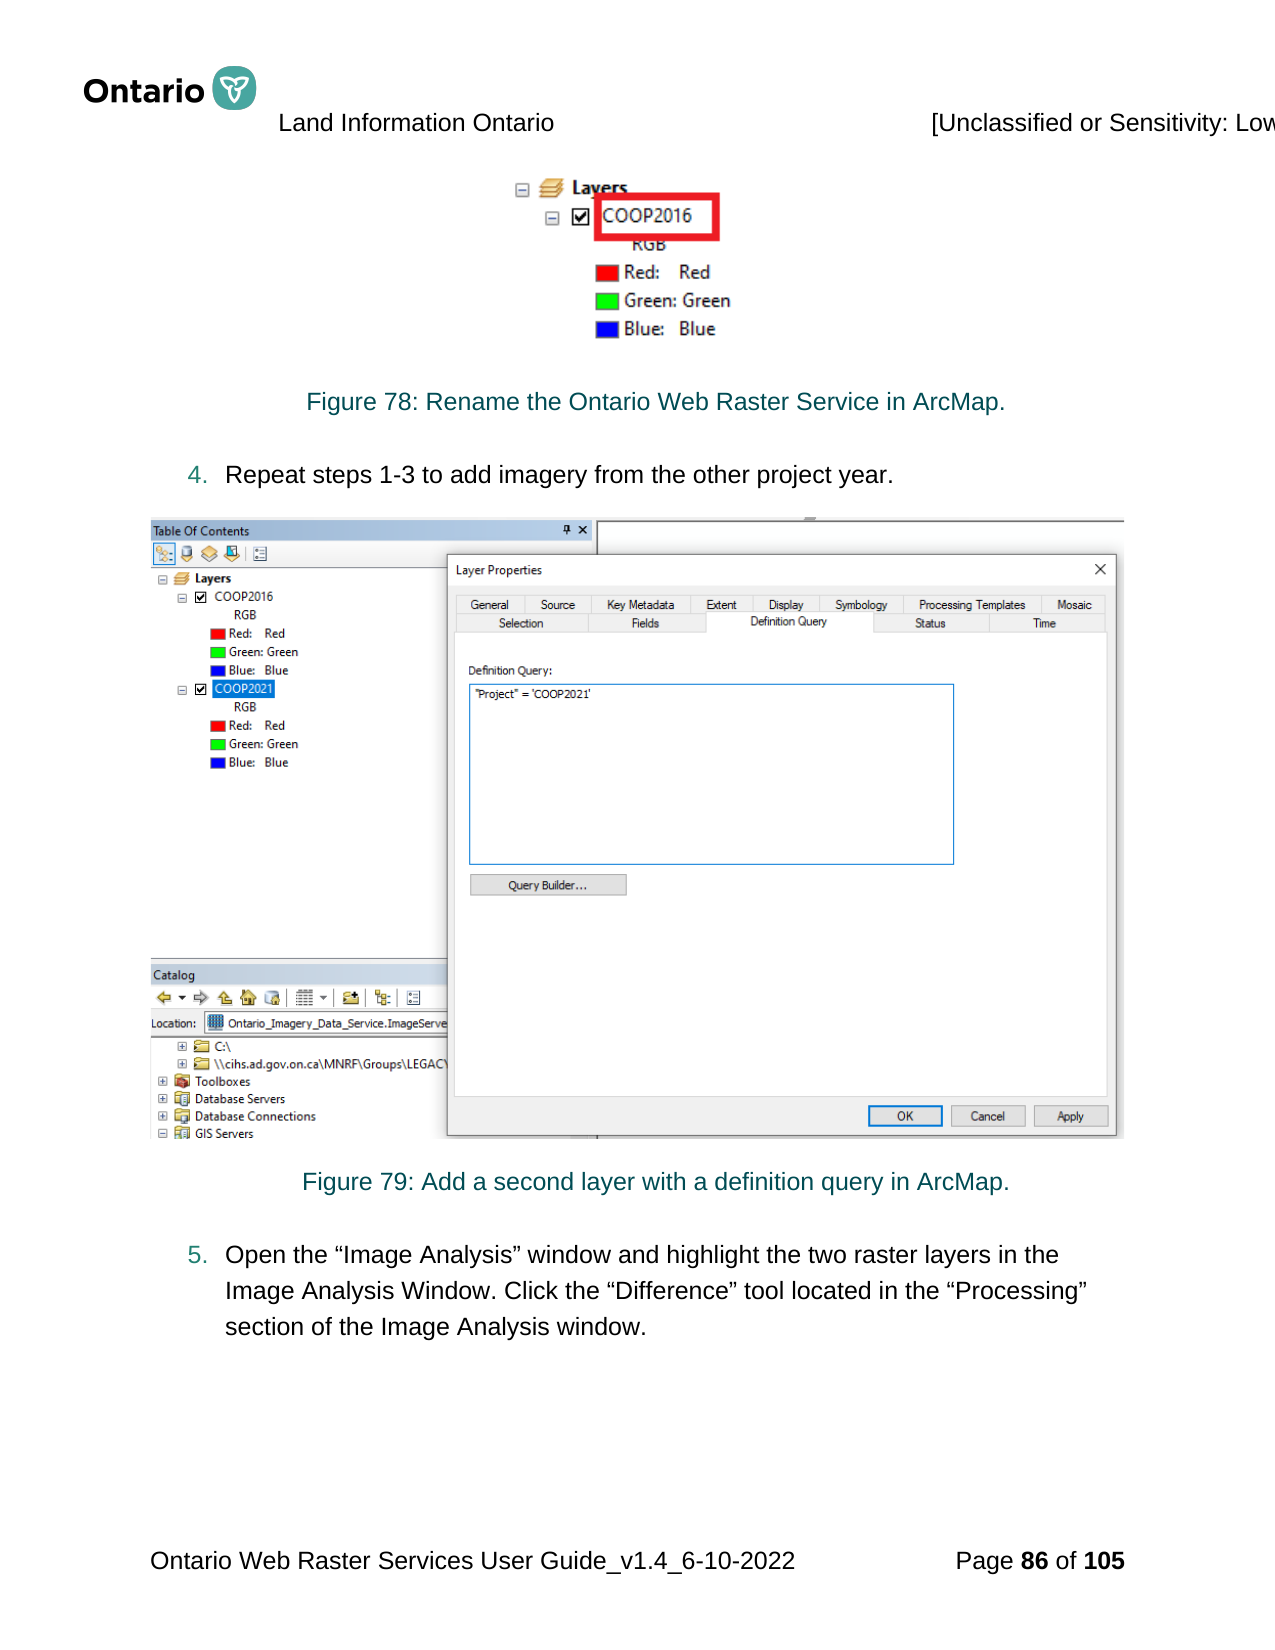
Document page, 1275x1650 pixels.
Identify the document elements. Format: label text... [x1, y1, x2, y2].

picture [150, 517, 1125, 1139]
picture [503, 174, 772, 359]
list Repeat steps 1-3 to add imagery from the other project year. [187, 460, 1125, 489]
picture [61, 45, 279, 132]
list Open the “Image Analysis” window and highlight the two raster layers in the Image Analysis Window. Click the “Difference” tool located in the “Processing” section of the Image Analysis window. [187, 1240, 1125, 1341]
